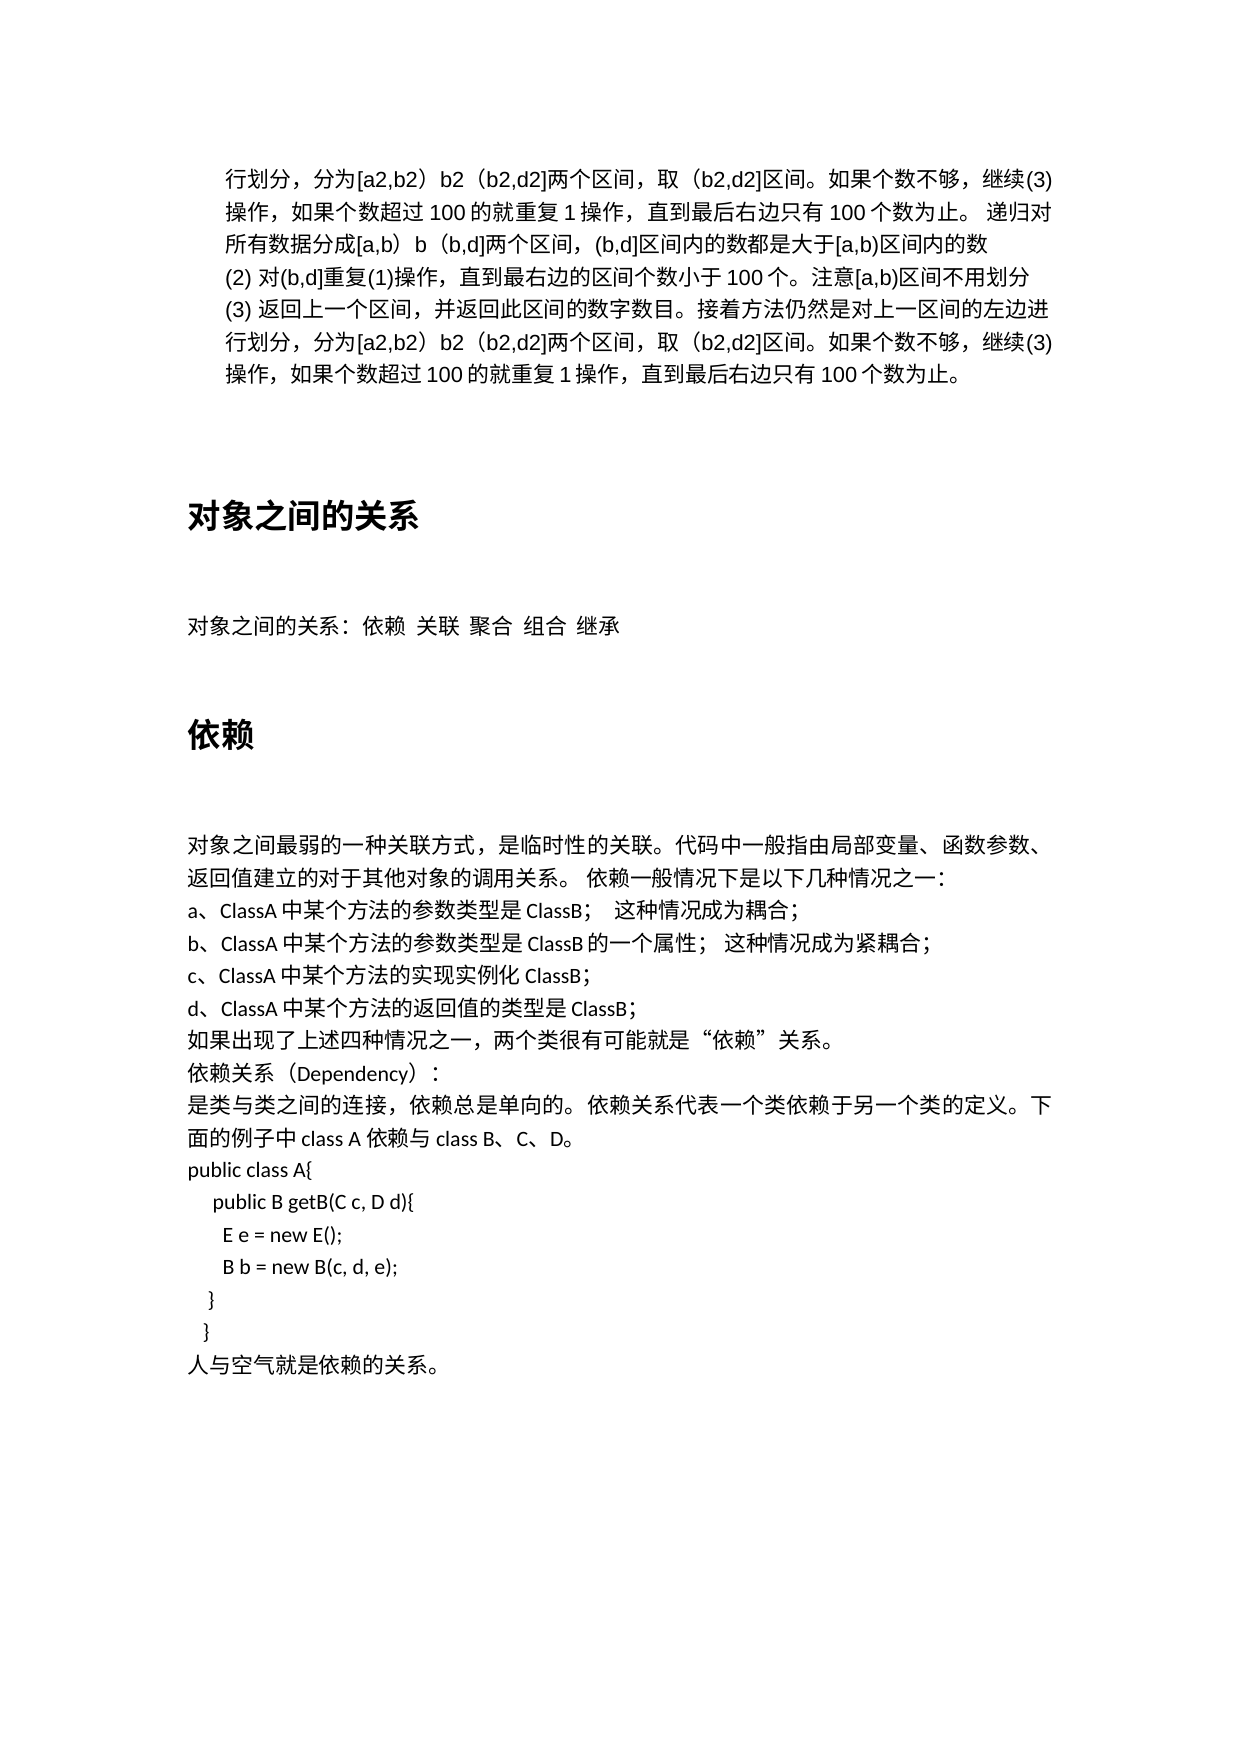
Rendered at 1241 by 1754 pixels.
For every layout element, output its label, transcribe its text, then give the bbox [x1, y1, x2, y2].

text 对象之间的关系：依赖 关联 聚合 组合 继承 [187, 609, 1053, 641]
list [187, 162, 1053, 389]
subtitle 依赖 [187, 701, 1053, 766]
text 对象之间最弱的一种关联方式，是临时性的关联。代码中一般指由局部变量、函数参数、返回值建立的对于其他对象的调用关系。 依赖一般情况下是以下几种情况之一： a、ClassA中某个方法的参数类型是ClassB； 这种情况成为耦合； b、ClassA中某个方法的参数类型是ClassB的一个属性； 这种情况成为紧耦合； c、ClassA中某个方法的实现实例化ClassB； d、ClassA中某个方法的返回值的类型是ClassB； 如果出现了上述四种情况之一，两个类很有可能就是“依赖”关系。 依赖关系（Dependency）： 是类与类之间的连接，依赖总是单向的。依赖关系代表一个类依赖于另一个类的定义。下面的例子中class A 依赖与class B、C、D。 public class A{ public B getB(C c, D d){ E e = new E(); B b = new B(c, d, e); } } [187, 828, 1053, 1348]
subtitle 对象之间的关系 [187, 482, 1053, 547]
text 人与空气就是依赖的关系。 [187, 1348, 1053, 1381]
